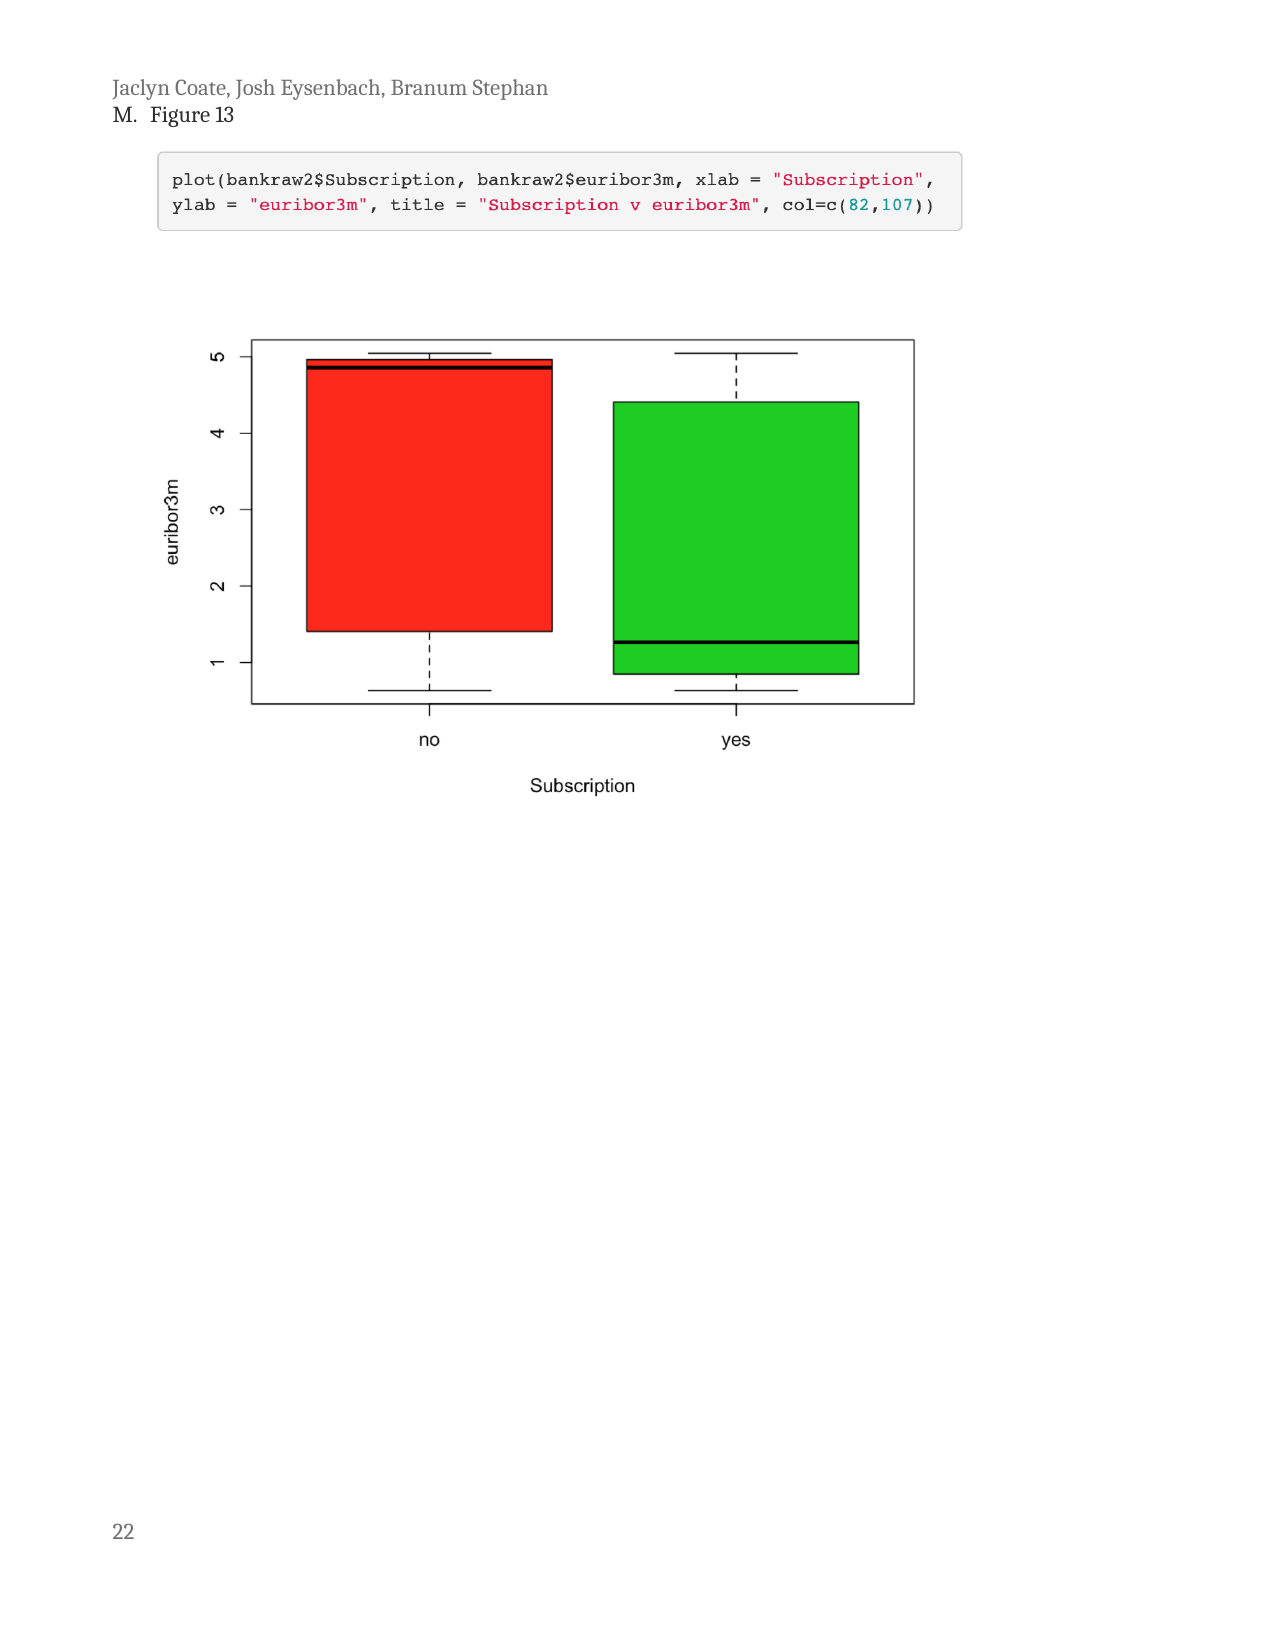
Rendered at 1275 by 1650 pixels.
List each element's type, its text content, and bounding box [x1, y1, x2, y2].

subtitle Figure 13 [112, 101, 1200, 128]
picture [150, 140, 976, 810]
